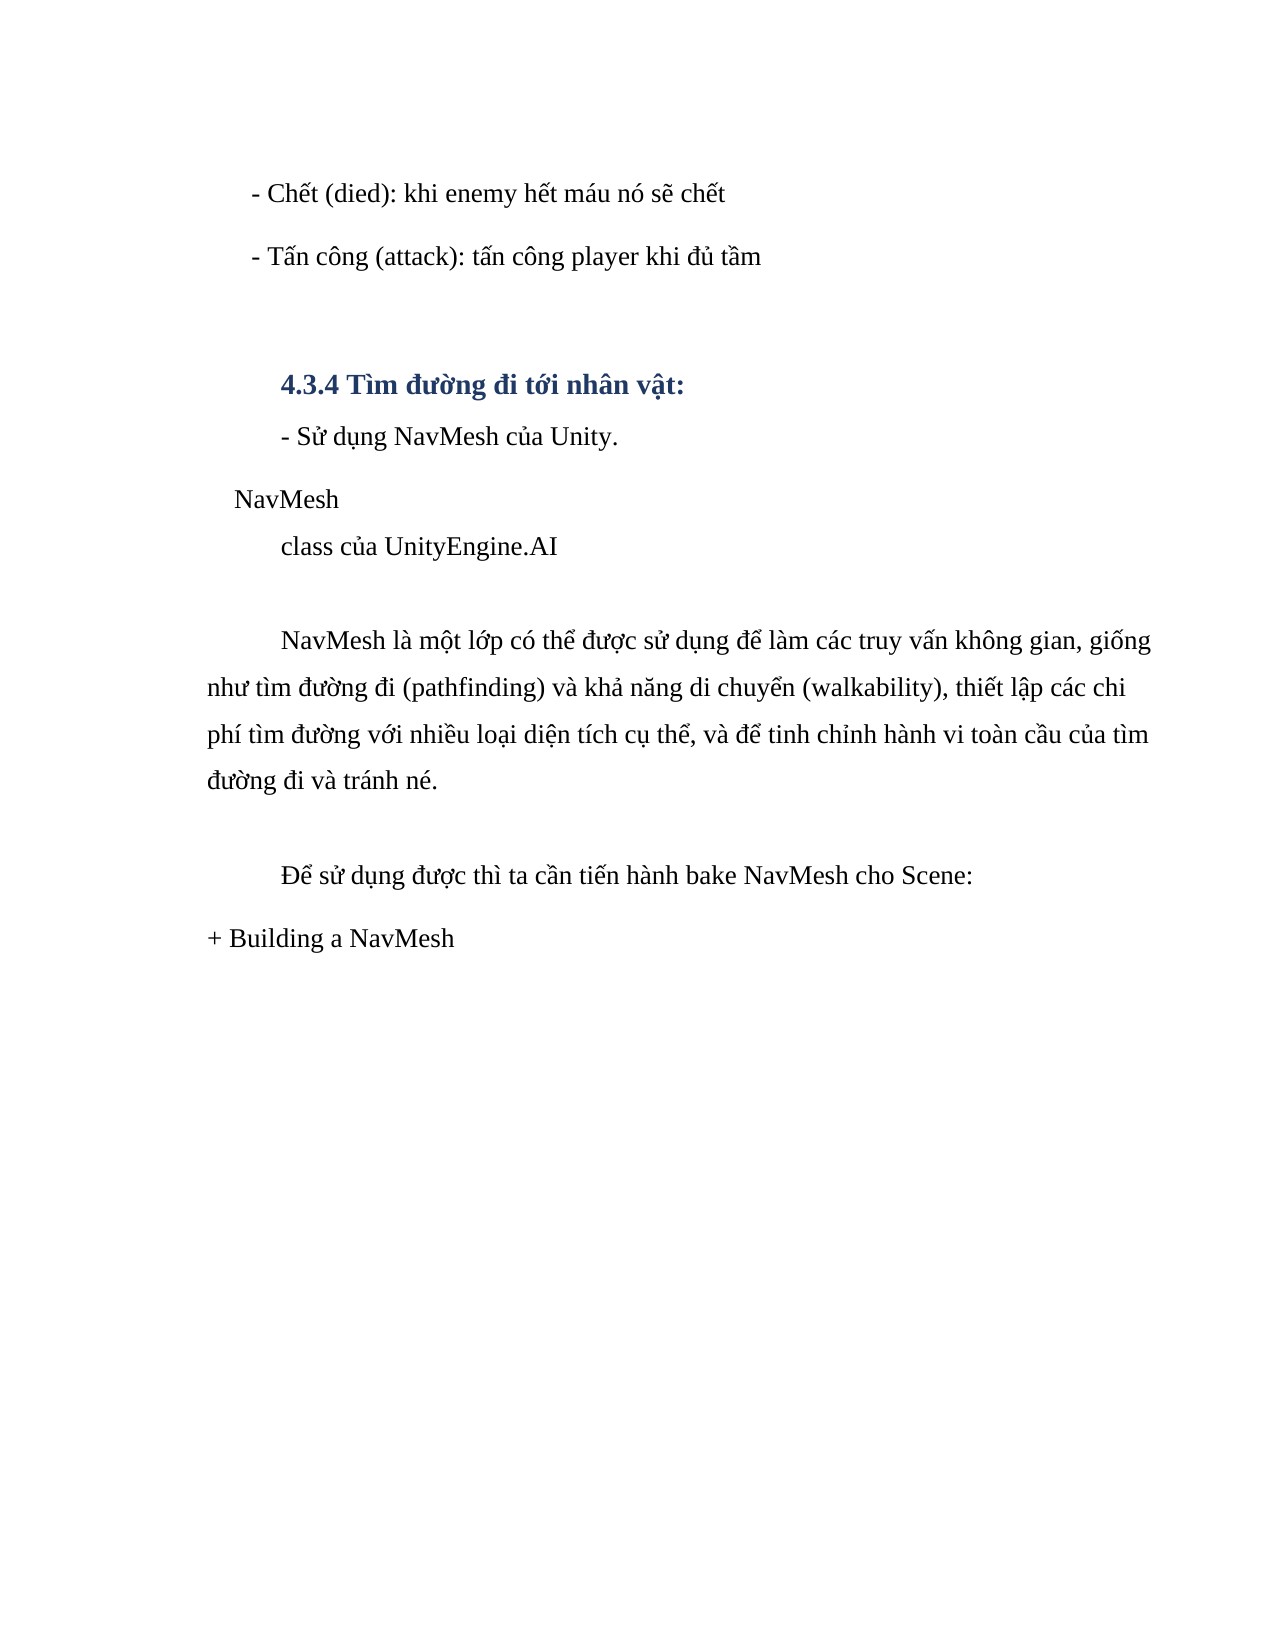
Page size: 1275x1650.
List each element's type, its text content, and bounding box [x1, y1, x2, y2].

text class của UnityEngine.AI [207, 530, 1157, 561]
text NavMesh [207, 483, 1157, 514]
subtitle 4.3.4 Tìm đường đi tới nhân vật: [281, 367, 1157, 401]
text - Chết (died): khi enemy hết máu nó sẽ chết [251, 177, 1157, 208]
text - Tấn công (attack): tấn công player khi đủ tầm [251, 241, 1157, 272]
text - Sử dụng NavMesh của Unity. [207, 420, 1157, 451]
text NavMesh là một lớp có thể được sử dụng để làm các truy vấn không gian, giống như tìm đường đi (pathfinding) và khả năng di chuyển (walkability), thiết lập các chi phí tìm đường với nhiều loại diện tích cụ thể, và để tinh chỉnh hành vi toàn cầu của tìm đường đi và tránh né. [207, 624, 1157, 796]
text Để sử dụng được thì ta cần tiến hành bake NavMesh cho Scene: [207, 859, 1157, 890]
text + Building a NavMesh [207, 922, 1157, 953]
